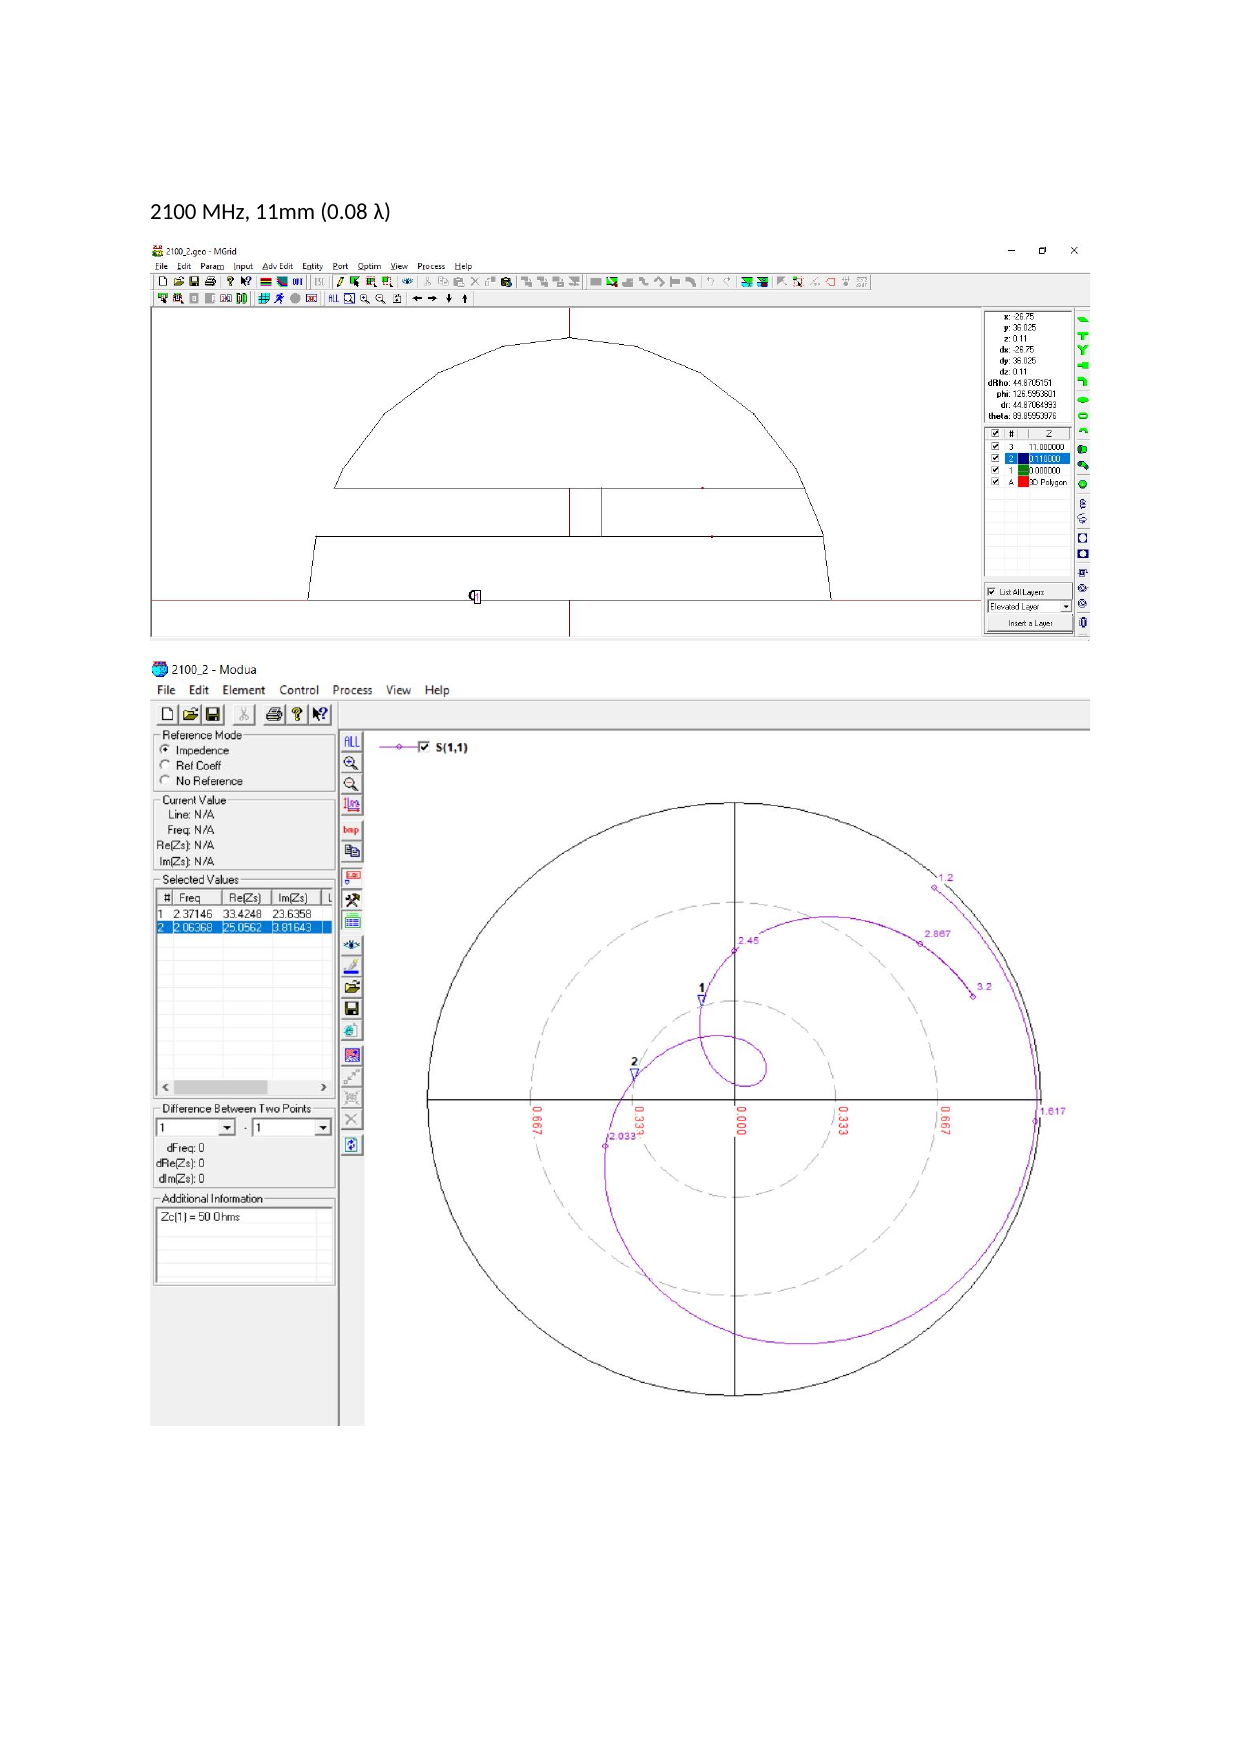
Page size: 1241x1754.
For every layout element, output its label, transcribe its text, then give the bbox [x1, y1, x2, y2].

text 2100 MHz, 11mm (0.08 λ) [150, 197, 1090, 225]
picture [150, 659, 1091, 1426]
picture [150, 243, 1091, 641]
